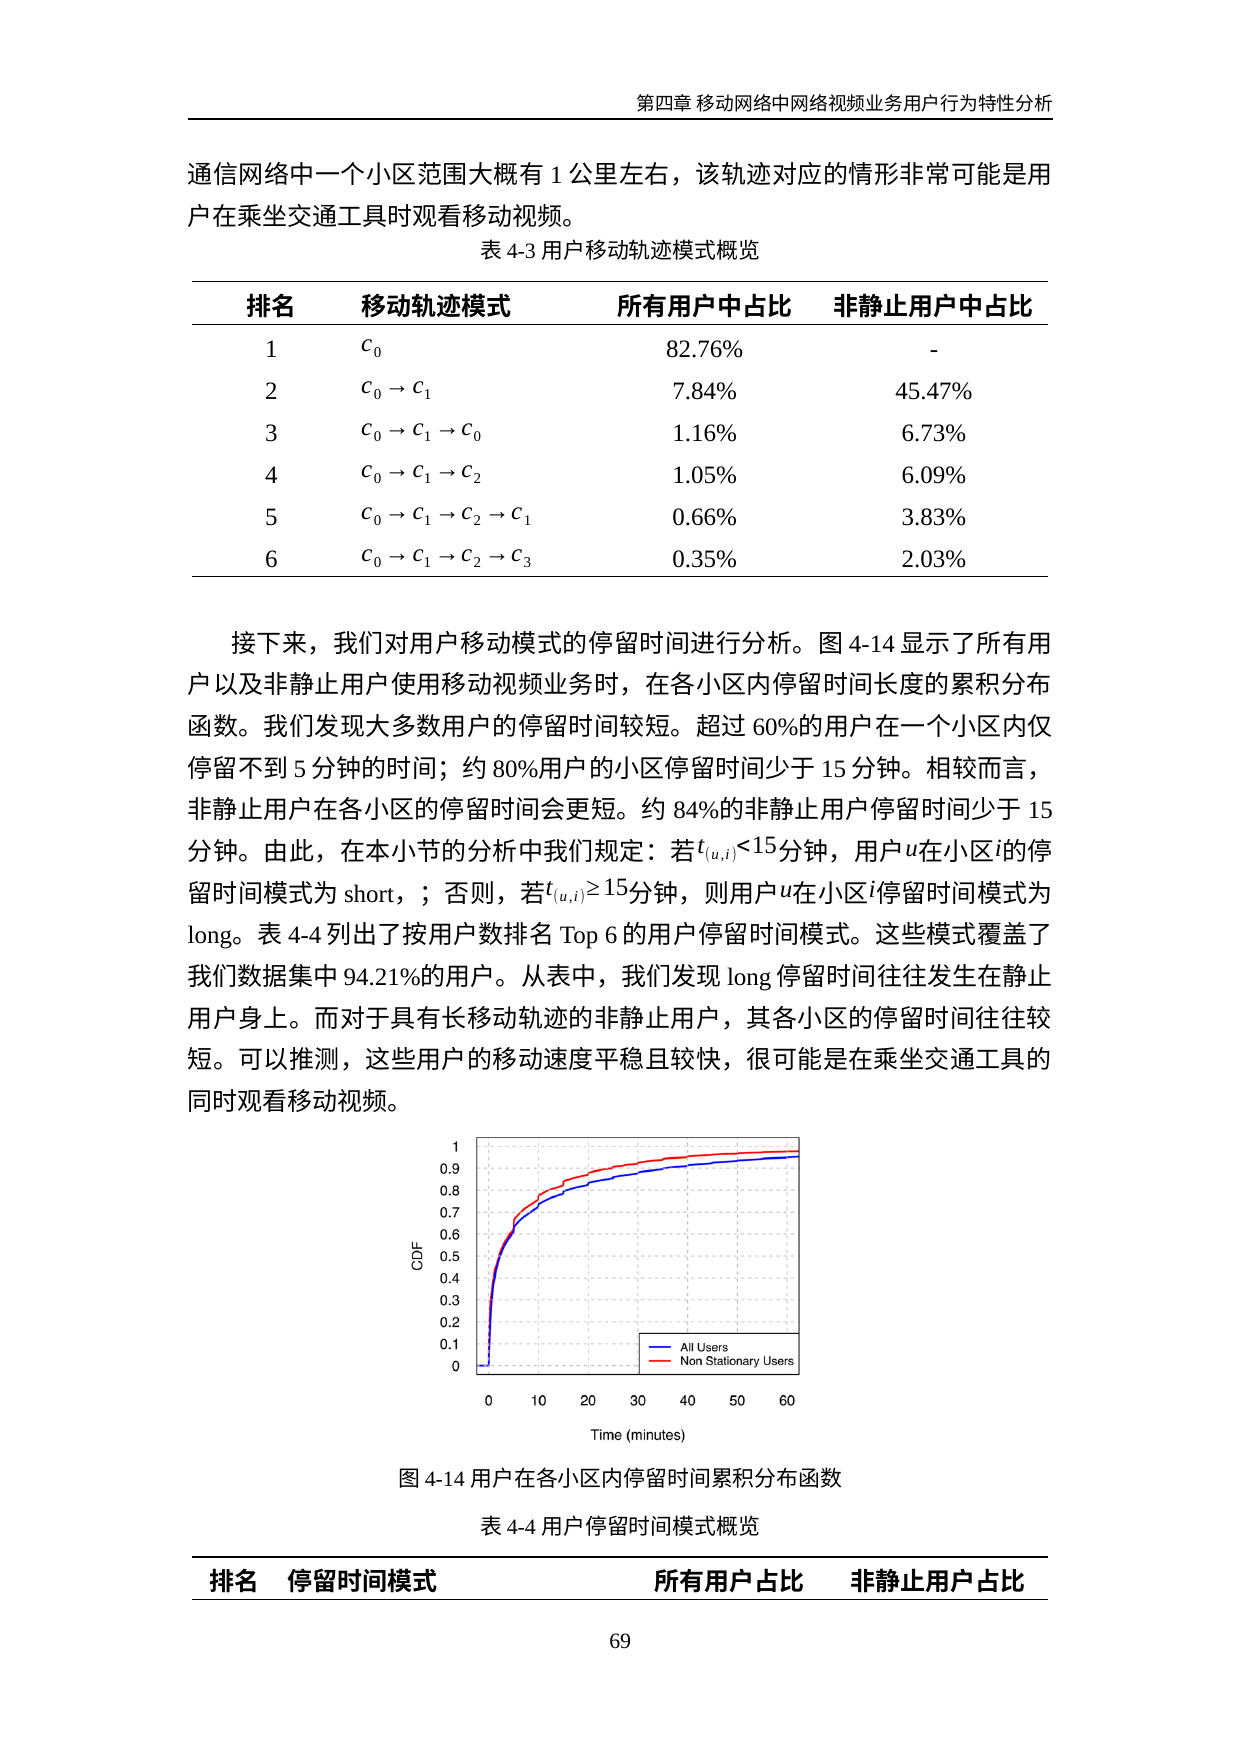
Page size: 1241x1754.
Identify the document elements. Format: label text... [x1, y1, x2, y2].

table_header 非静止用户占比 [827, 1558, 1048, 1599]
table_cell 1.05% [590, 450, 819, 492]
table_cell - [819, 325, 1048, 366]
table_cell 5 [192, 492, 350, 534]
table_cell 6.09% [819, 450, 1048, 492]
table_cell [350, 450, 589, 492]
text 表4-4 用户停留时间模式概览 [187, 1509, 1053, 1541]
table_cell 2 [192, 366, 350, 408]
table_cell 6.73% [819, 408, 1048, 450]
text 图4-14 用户在各小区内停留时间累积分布函数 [187, 1461, 1053, 1493]
table_cell 0.66% [590, 492, 819, 534]
table_header 所有用户中占比 [590, 282, 819, 323]
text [187, 150, 1053, 233]
table_header 排名 [192, 282, 350, 323]
table_header 移动轨迹模式 [350, 282, 589, 323]
table_header 非静止用户中占比 [819, 282, 1048, 323]
table_cell [350, 366, 589, 408]
text 接下来，我们对用户移动模式的停留时间进行分析。图4-14显示了所有用户以及非静止用户使用移动视频业务时，在各小区内停留时间长度的累积分布函数。我们发现大多数用户的停留时间较短。超过60%的用户在一个小区内仅停留不到5分钟的时间；约80%用户的小区停留时间少于15分钟。相较而言，非静止用户在各小区的停留时间会更短。约84%的非静止用户停留时间少于15分钟。由此，在本小节的分析中我们规定：若分钟，用户在小区的停留时间模式为short，；否则，若分钟，则用户在小区停留时间模式为long。表4-4列出了按用户数排名Top 6的用户停留时间模式。这些模式覆盖了我们数据集中94.21%的用户。从表中，我们发现long停留时间往往发生在静止用户身上。而对于具有长移动轨迹的非静止用户，其各小区的停留时间往往较短。可以推测，这些用户的移动速度平稳且较快，很可能是在乘坐交通工具的同时观看移动视频。 [187, 619, 1053, 1119]
table_header 排名 [192, 1558, 276, 1599]
table_cell 6 [192, 534, 350, 576]
table_cell 2.03% [819, 534, 1048, 576]
table_cell [350, 534, 589, 576]
table_cell 0.35% [590, 534, 819, 576]
table_cell 82.76% [590, 325, 819, 366]
table_cell 4 [192, 450, 350, 492]
table_header 停留时间模式 [276, 1558, 631, 1599]
table_cell 1.16% [590, 408, 819, 450]
table_cell 7.84% [590, 366, 819, 408]
table_header 所有用户占比 [631, 1558, 827, 1599]
table_cell [350, 408, 589, 450]
table_cell 45.47% [819, 366, 1048, 408]
table_cell 3.83% [819, 492, 1048, 534]
table_cell 3 [192, 408, 350, 450]
table_cell [350, 325, 589, 366]
text 表4-3 用户移动轨迹模式概览 [187, 233, 1053, 265]
table_cell [350, 492, 589, 534]
table_cell 1 [192, 325, 350, 366]
picture [406, 1118, 835, 1462]
